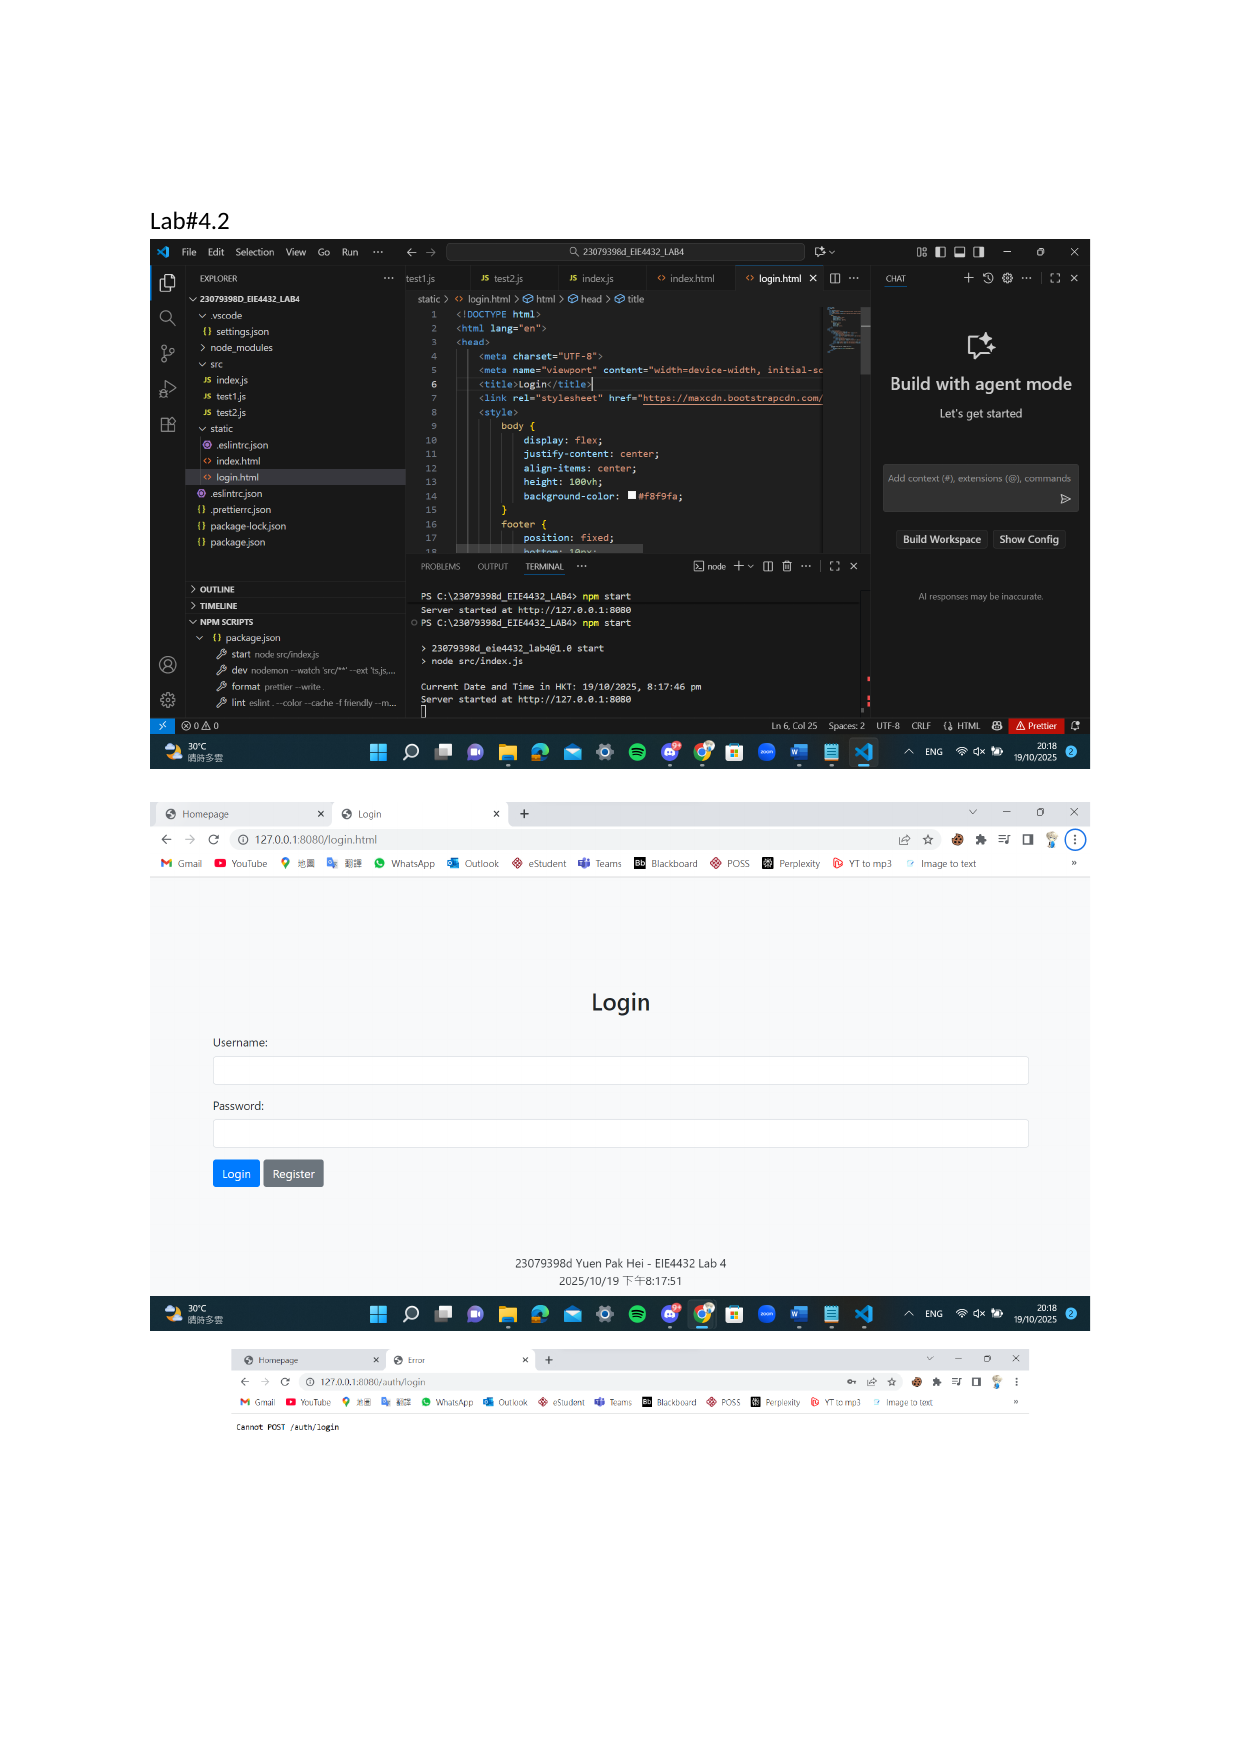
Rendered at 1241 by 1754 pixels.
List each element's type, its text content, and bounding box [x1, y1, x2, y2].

picture [150, 239, 1091, 769]
picture [150, 802, 1091, 1331]
text Lab#4.2 [150, 202, 1090, 239]
picture [231, 1349, 1030, 1754]
